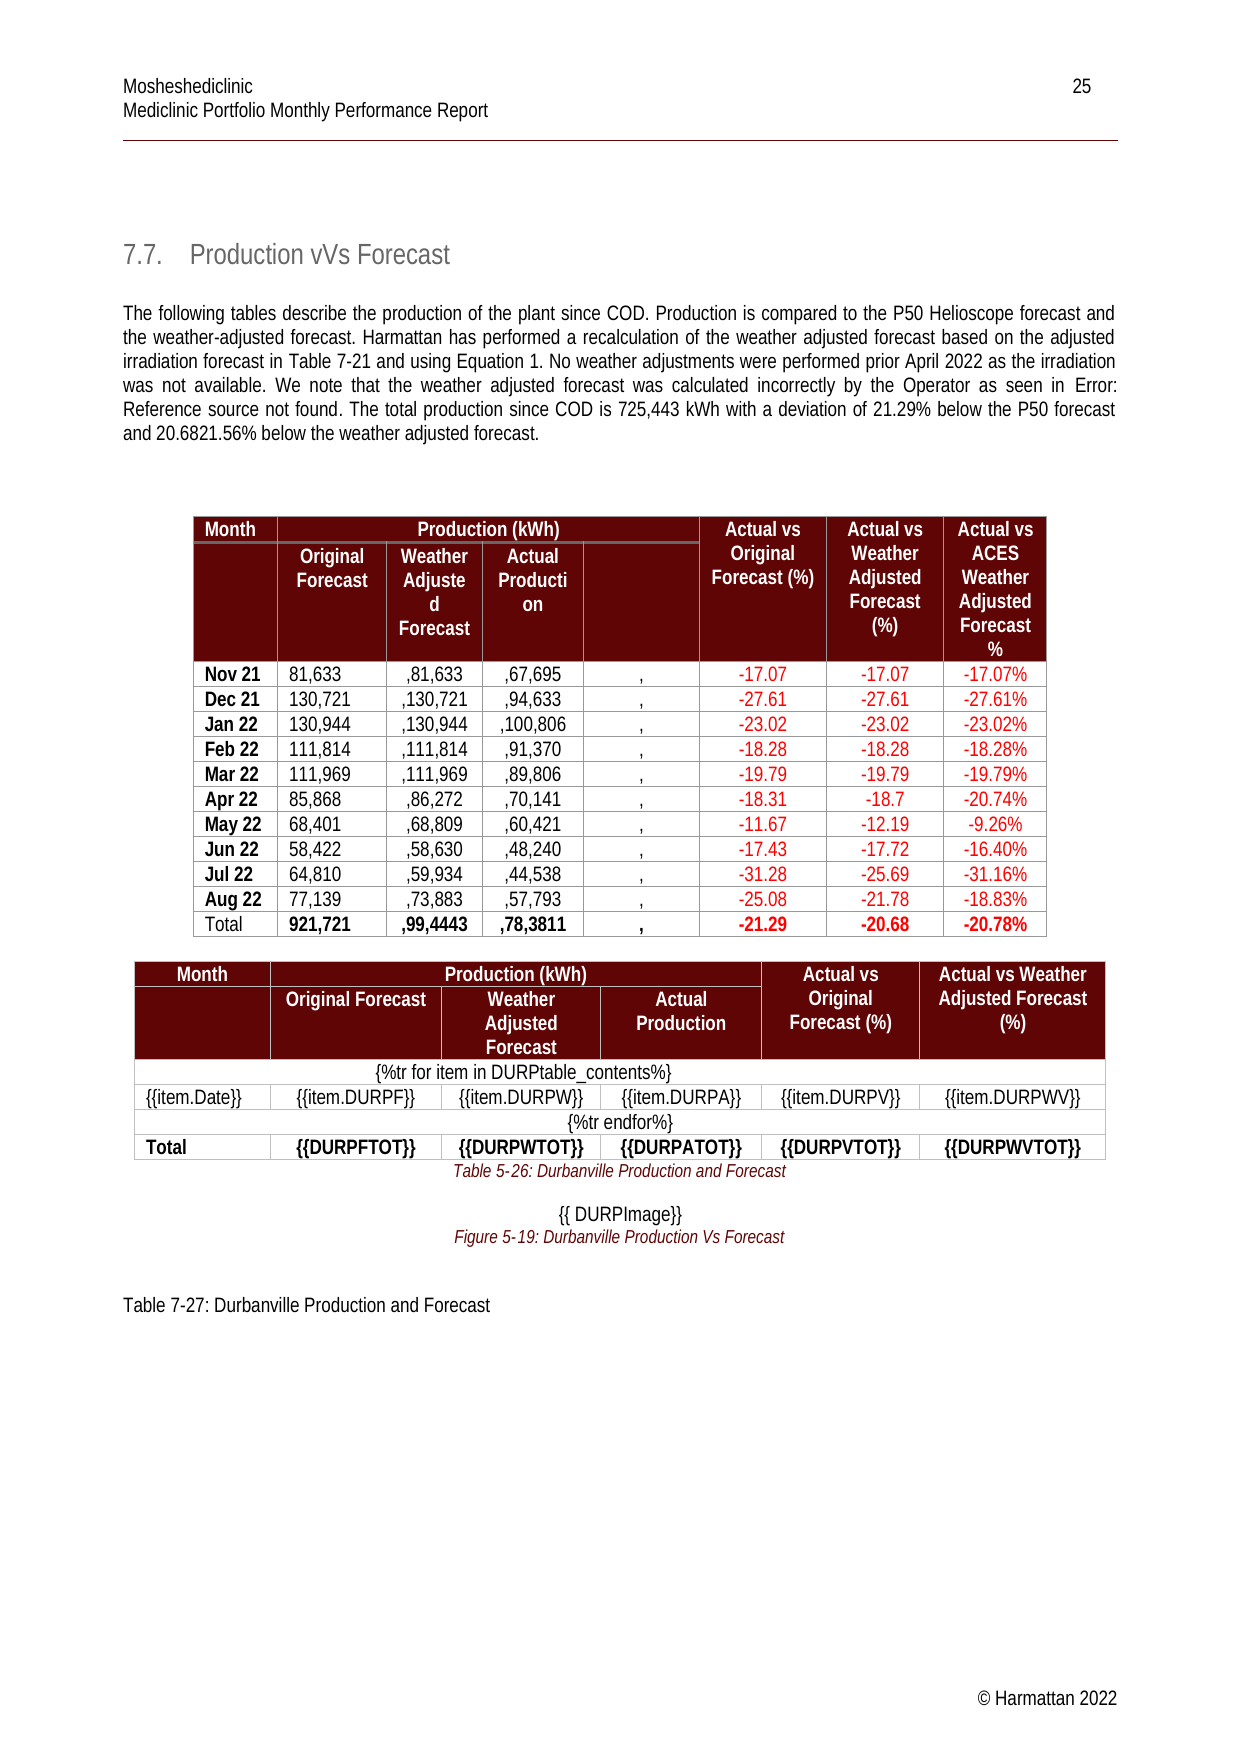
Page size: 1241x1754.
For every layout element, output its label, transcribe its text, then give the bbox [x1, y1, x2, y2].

table_cell [483, 837, 583, 861]
table_cell [271, 1135, 441, 1159]
table_cell [944, 762, 1046, 786]
table_cell [944, 662, 1046, 686]
table_cell [387, 912, 482, 936]
table_cell [483, 737, 583, 761]
table_cell [584, 862, 699, 886]
table_cell [194, 912, 277, 936]
table_cell [483, 544, 583, 661]
table_cell [584, 687, 699, 711]
table_cell [584, 912, 699, 936]
table_cell [278, 887, 386, 911]
table_cell [387, 787, 482, 811]
table_cell [700, 712, 826, 736]
table_cell [442, 987, 600, 1059]
table_cell [700, 737, 826, 761]
table_cell [135, 1085, 270, 1109]
table_cell [278, 862, 386, 886]
table_cell [271, 987, 441, 1059]
table_cell [483, 812, 583, 836]
table_cell [584, 712, 699, 736]
table_cell [194, 837, 277, 861]
table_cell [827, 837, 943, 861]
table_cell [278, 837, 386, 861]
table_cell [700, 912, 826, 936]
table_cell [700, 887, 826, 911]
table_cell [584, 762, 699, 786]
table_cell [584, 737, 699, 761]
table_cell [700, 687, 826, 711]
table_cell [827, 762, 943, 786]
table_cell [700, 762, 826, 786]
table_cell [700, 662, 826, 686]
table_cell [194, 762, 277, 786]
table_cell [194, 712, 277, 736]
table_cell [387, 687, 482, 711]
table_cell [827, 812, 943, 836]
table_cell [278, 787, 386, 811]
table_header [762, 962, 919, 1059]
table_cell [584, 662, 699, 686]
table_cell [483, 687, 583, 711]
table_cell [387, 887, 482, 911]
table_cell [944, 712, 1046, 736]
subtitle Production s Forecast [123, 237, 1117, 270]
table_cell [827, 737, 943, 761]
table_header [920, 962, 1105, 1059]
table_cell [194, 862, 277, 886]
table_cell [135, 1110, 1105, 1134]
table_cell [601, 1135, 761, 1159]
table_cell [442, 1085, 600, 1109]
table_cell [584, 887, 699, 911]
table_cell [944, 862, 1046, 886]
table_cell [700, 862, 826, 886]
table_cell [278, 762, 386, 786]
table_cell [442, 1135, 600, 1159]
table_cell [135, 987, 270, 1059]
table_cell [387, 812, 482, 836]
table_cell [278, 662, 386, 686]
table_cell [278, 737, 386, 761]
table_cell [601, 987, 761, 1059]
table_cell [920, 1135, 1105, 1159]
table_cell [278, 812, 386, 836]
table_cell [944, 887, 1046, 911]
table_cell [278, 544, 386, 661]
table_cell [584, 787, 699, 811]
table_cell [762, 1135, 919, 1159]
table_cell [278, 712, 386, 736]
table_cell [194, 812, 277, 836]
table_header [944, 517, 1046, 661]
table_cell [135, 1060, 1105, 1084]
table_cell [483, 912, 583, 936]
table_cell [194, 887, 277, 911]
table_header [700, 517, 826, 661]
table_cell [483, 762, 583, 786]
table_cell [584, 837, 699, 861]
table_cell [601, 1085, 761, 1109]
table_cell [827, 662, 943, 686]
table_cell [483, 662, 583, 686]
table_cell [700, 837, 826, 861]
table_cell [827, 687, 943, 711]
table_cell [387, 544, 482, 661]
table_cell [944, 812, 1046, 836]
table_cell [827, 862, 943, 886]
table_cell [387, 662, 482, 686]
table_cell [700, 787, 826, 811]
table_cell [944, 687, 1046, 711]
table_cell [944, 787, 1046, 811]
table_cell [194, 737, 277, 761]
table_cell [827, 712, 943, 736]
table_cell [194, 544, 277, 661]
table_cell [483, 887, 583, 911]
table_cell [278, 687, 386, 711]
text The following tables describe the production of the plant since COD. Production is compared to the P50 Helioscope forecast and the weather-adjusted forecast. Harmattan has performed a recalculation of the weather adjusted forecast based on the adjusted irradiation forecast in and using Equation 1. No weather adjustments were performed prior April 2022 as the irradiation was not available. We note that the weather adjusted forecast was calculated incorrectly by the Operator as seen in . The total production since COD is 725,443 kWh with a deviation of 21.29% below the P50 forecast and % below the weather adjusted forecast. [123, 301, 1117, 444]
table_cell [483, 787, 583, 811]
table_header [278, 517, 699, 541]
table_cell [762, 1085, 919, 1109]
table_header [135, 962, 270, 986]
table_cell [194, 687, 277, 711]
table_cell [827, 912, 943, 936]
table_cell [278, 912, 386, 936]
table_cell [387, 737, 482, 761]
table_cell [271, 1085, 441, 1109]
table_cell [827, 787, 943, 811]
table_cell [700, 812, 826, 836]
table_cell [944, 837, 1046, 861]
table_cell [483, 862, 583, 886]
table_cell [194, 662, 277, 686]
table_cell [584, 544, 699, 661]
table_cell [483, 712, 583, 736]
table_header [827, 517, 943, 661]
table_cell [387, 862, 482, 886]
table_cell [944, 737, 1046, 761]
table_cell [920, 1085, 1105, 1109]
table_cell [944, 912, 1046, 936]
table_cell [584, 812, 699, 836]
table_header [194, 517, 277, 541]
table_cell [827, 887, 943, 911]
table_header [271, 962, 761, 986]
table_cell [387, 837, 482, 861]
table_cell [387, 762, 482, 786]
table_cell [135, 1135, 270, 1159]
table_cell [194, 787, 277, 811]
table_cell [387, 712, 482, 736]
